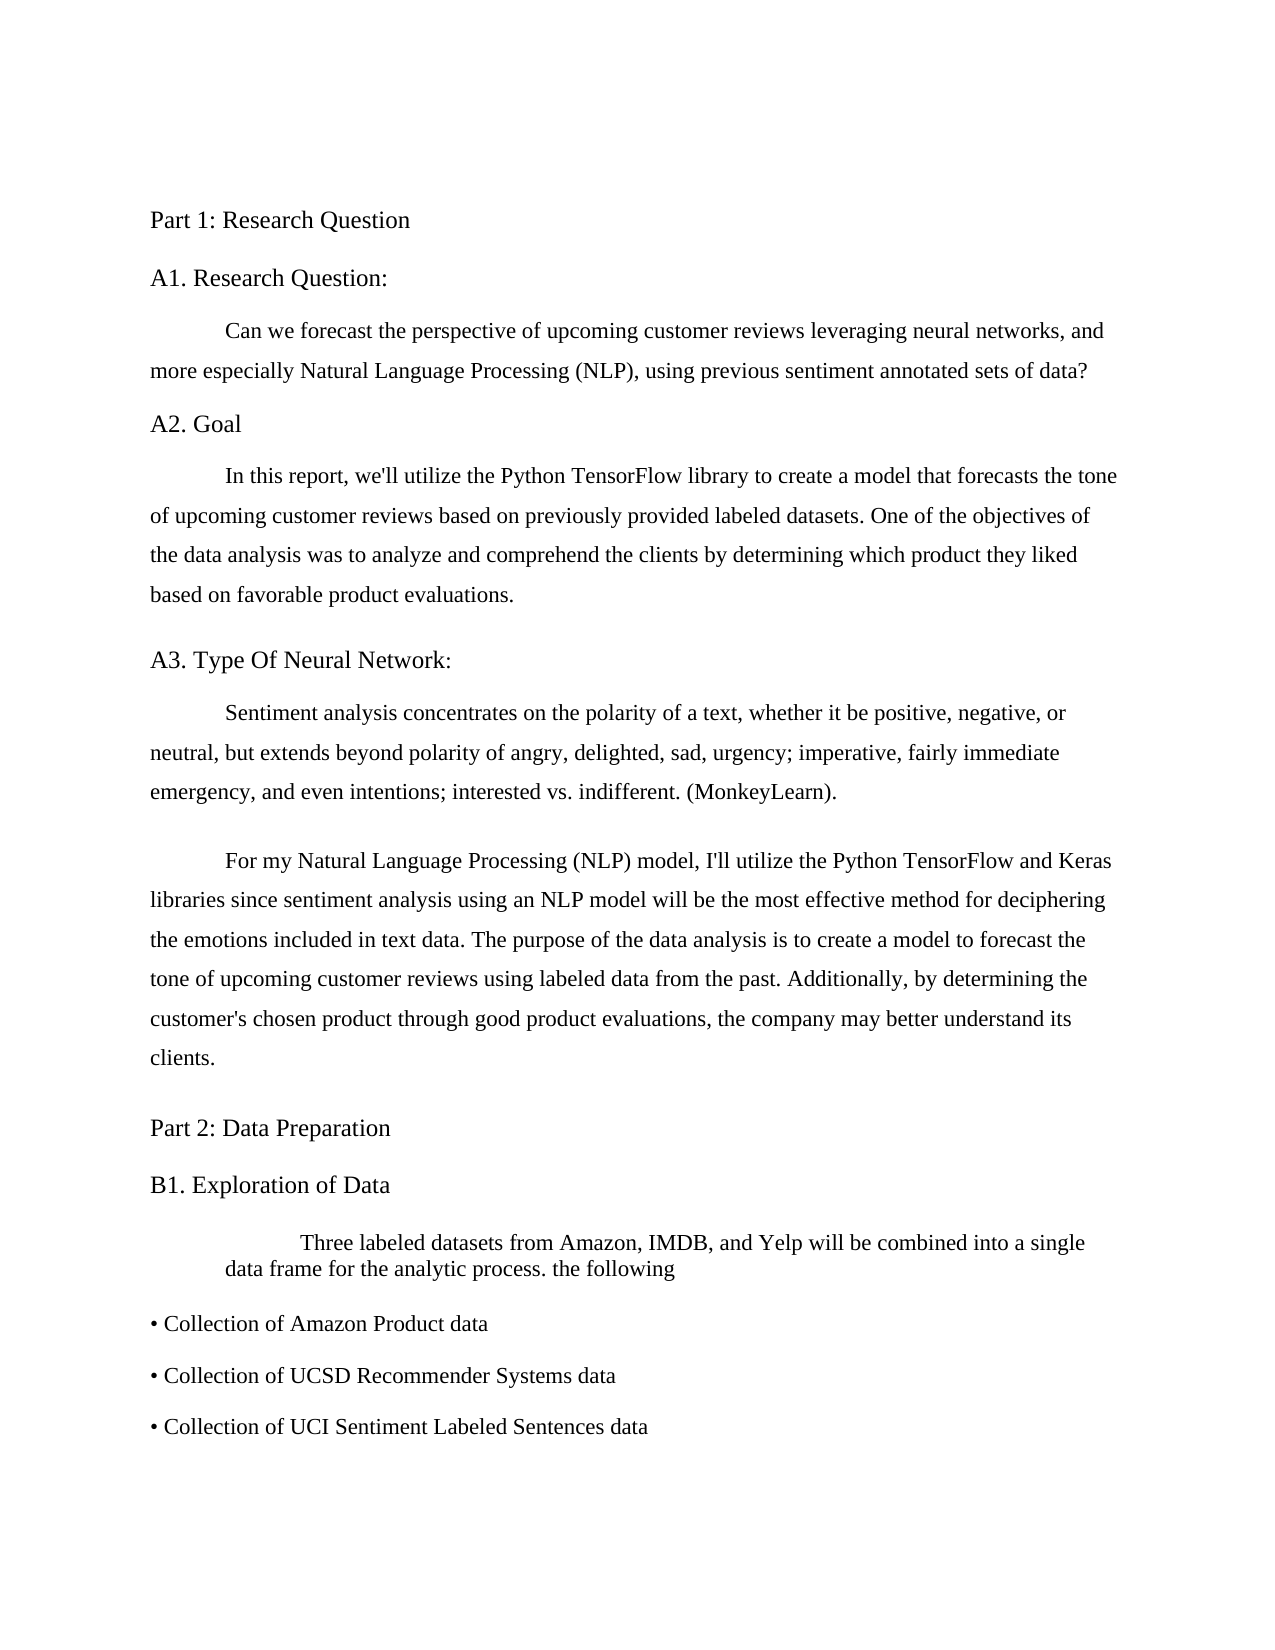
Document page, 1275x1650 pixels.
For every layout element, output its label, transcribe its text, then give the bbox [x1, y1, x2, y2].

text Part 1: Research Question [150, 206, 1125, 234]
text B1. Exploration of Data [150, 1171, 1125, 1199]
text A3. Type Of Neural Network: [150, 645, 1125, 674]
text In this report, we'll utilize the Python TensorFlow library to create a model that forecasts the tone of upcoming customer reviews based on previously provided labeled datasets. One of the objectives of the data analysis was to analyze and comprehend the clients by determining which product they liked based on favorable product evaluations. [150, 462, 1125, 607]
text For my Natural Language Processing (NLP) model, I'll utilize the Python TensorFlow and Keras libraries since sentiment analysis using an NLP model will be the most effective method for deciphering the emotions included in text data. The purpose of the data analysis is to create a model to forecast the tone of upcoming customer reviews using labeled data from the past. Additionally, by determining the customer's chosen product through good product evaluations, the company may better understand its clients. [150, 847, 1125, 1070]
text Sentiment analysis concentrates on the polarity of a text, whether it be positive, negative, or neutral, but extends beyond polarity of angry, delighted, sad, urgency; imperative, fairly immediate emergency, and even intentions; interested vs. indifferent. (MonkeyLearn). [150, 699, 1125, 804]
text A1. Research Question: [150, 263, 1125, 292]
text Can we forecast the perspective of upcoming customer reviews leveraging neural networks, and more especially Natural Language Processing (NLP), using previous sentiment annotated sets of data? [150, 317, 1125, 383]
text A2. Goal [150, 409, 1125, 437]
text Part 2: Data Preparation [150, 1113, 1125, 1141]
text • Collection of Amazon Product data [150, 1310, 1125, 1337]
text • Collection of UCSD Recommender Systems data [150, 1362, 1125, 1388]
text Three labeled datasets from Amazon, IMDB, and Yelp will be combined into a single data frame for the analytic process. the following [225, 1228, 1125, 1281]
text • Collection of UCI Sentiment Labeled Sentences data [150, 1413, 1125, 1439]
